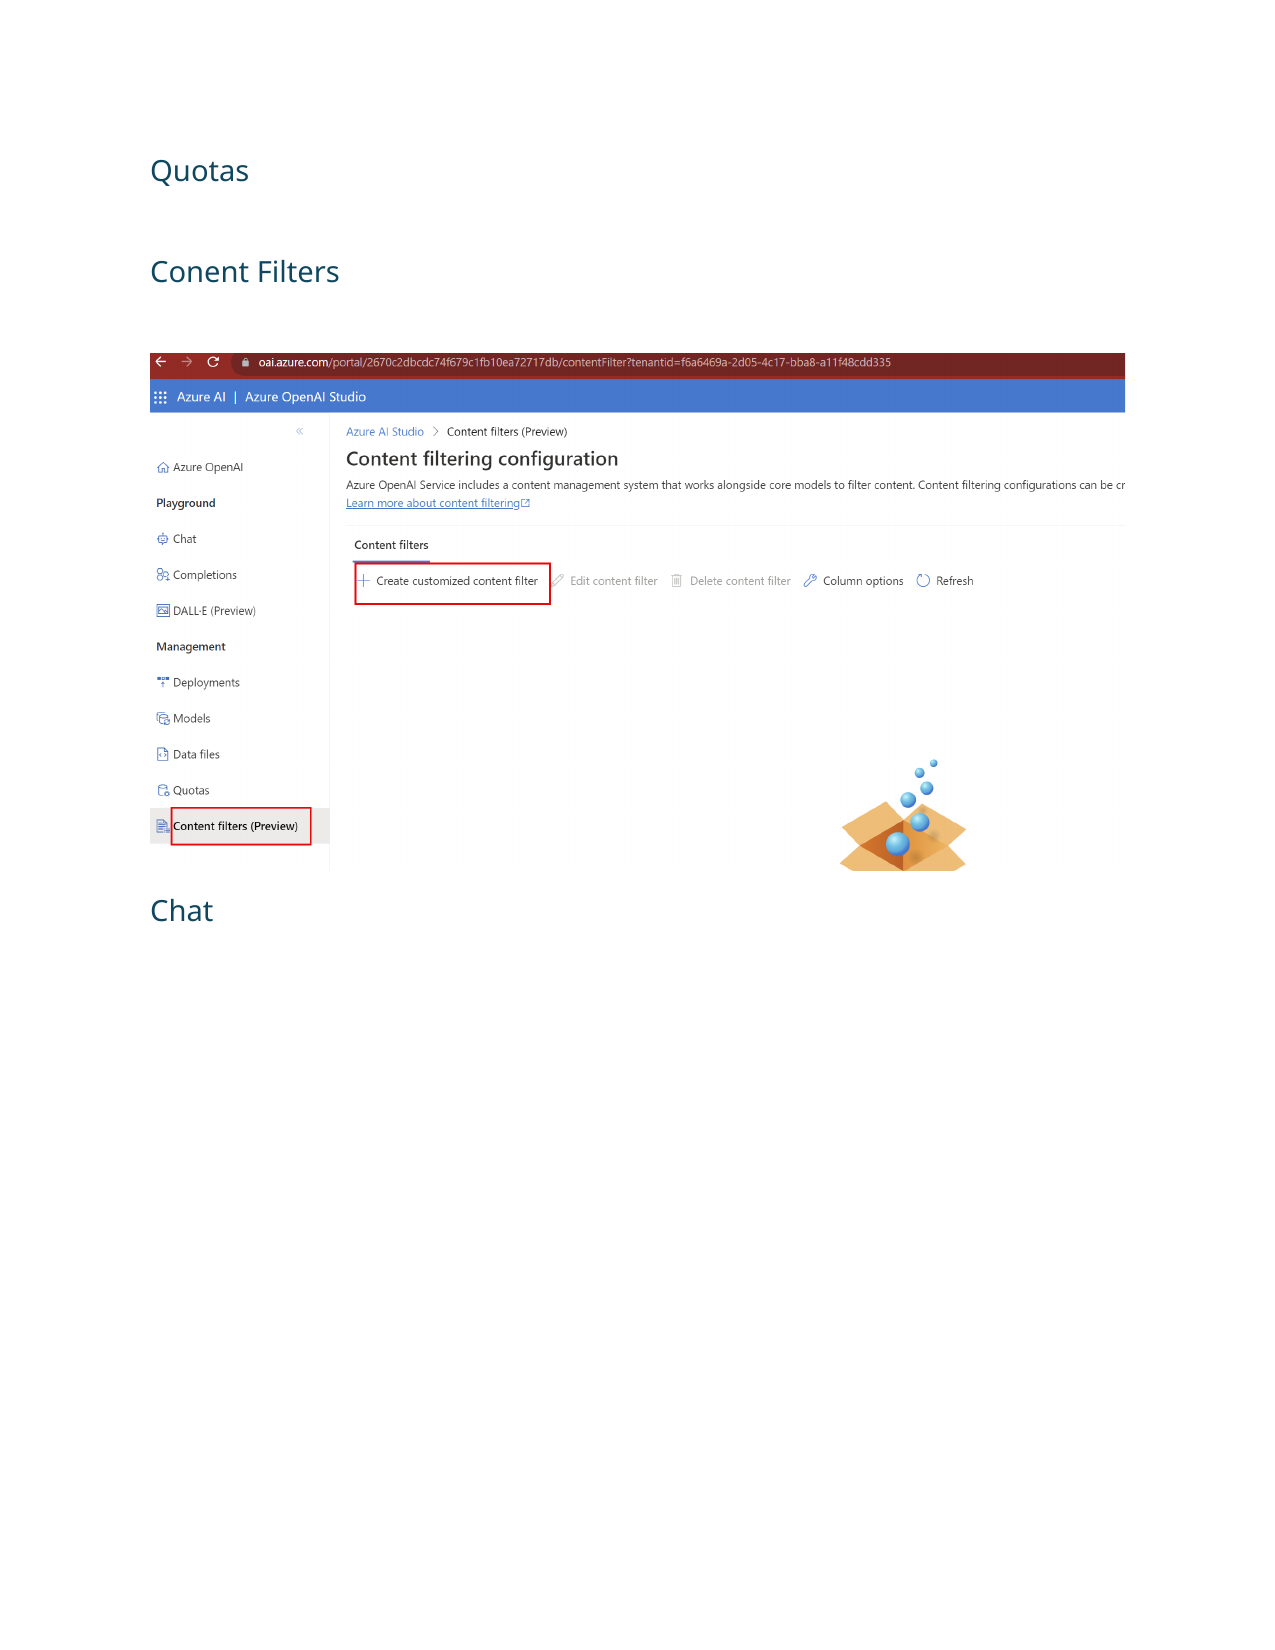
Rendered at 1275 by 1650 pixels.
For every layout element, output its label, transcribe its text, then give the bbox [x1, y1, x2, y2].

subtitle Quotas [150, 150, 1125, 190]
picture [150, 353, 1125, 871]
subtitle Conent Filters [150, 252, 1125, 291]
subtitle Chat [150, 890, 1125, 930]
